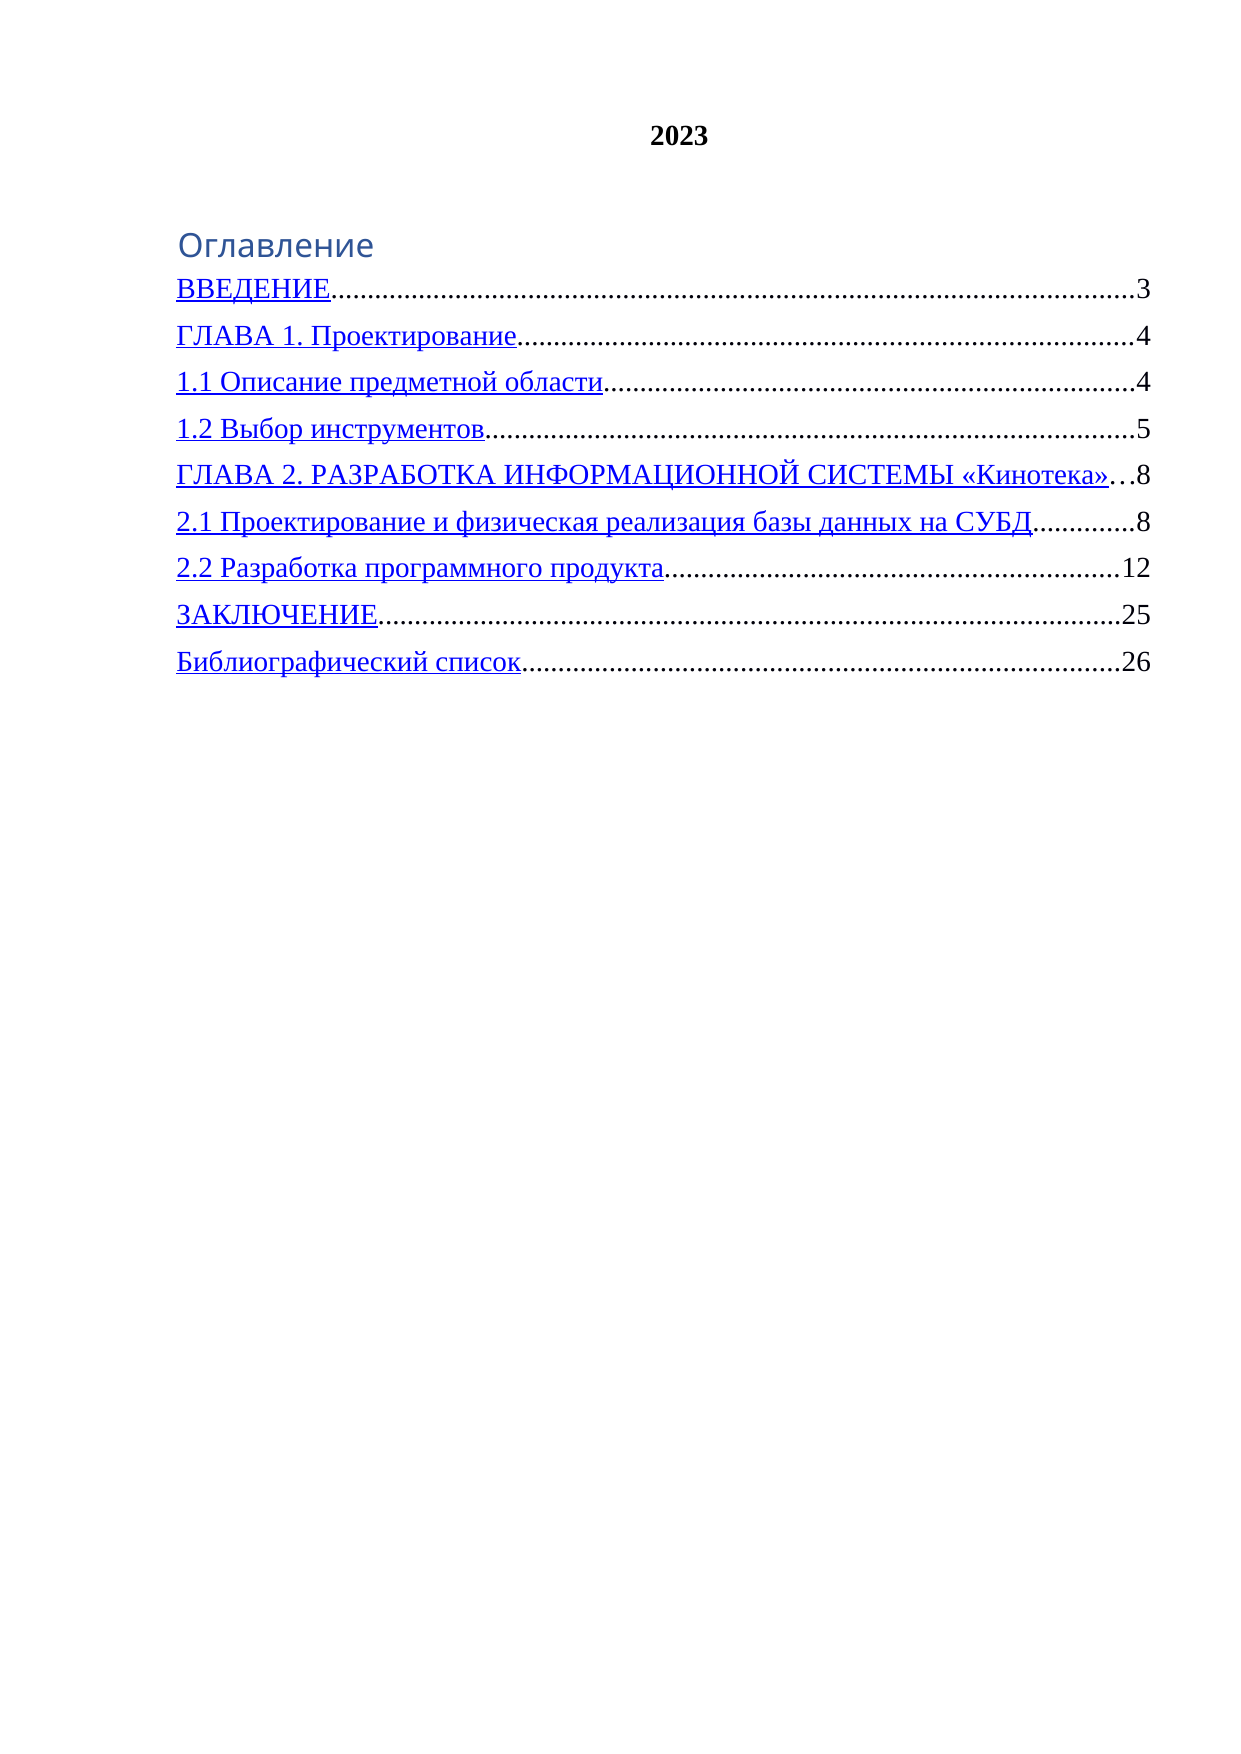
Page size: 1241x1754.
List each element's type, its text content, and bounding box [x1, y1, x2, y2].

text 1.1 Описание предметной области 4 [176, 364, 1181, 398]
text 2023 [177, 118, 1181, 152]
text 1.2 Выбор инструментов 5 [176, 411, 1181, 444]
text ГЛАВА 2. РАЗРАБОТКА ИНФОРМАЦИОННОЙ СИСТЕМЫ «Кинотека» 8 [176, 457, 1181, 491]
text ГЛАВА 1. Проектирование 4 [176, 318, 1181, 351]
text ВВЕДЕНИЕ 3 [176, 271, 1181, 305]
text Оглавление [177, 222, 1181, 268]
text 2.2 Разработка программного продукта 12 [176, 551, 1181, 584]
text ЗАКЛЮЧЕНИЕ 25 [176, 597, 1181, 631]
text 2.1 Проектирование и физическая реализация базы данных на СУБД 8 [176, 504, 1181, 537]
text Библиографический список 26 [176, 644, 1181, 677]
